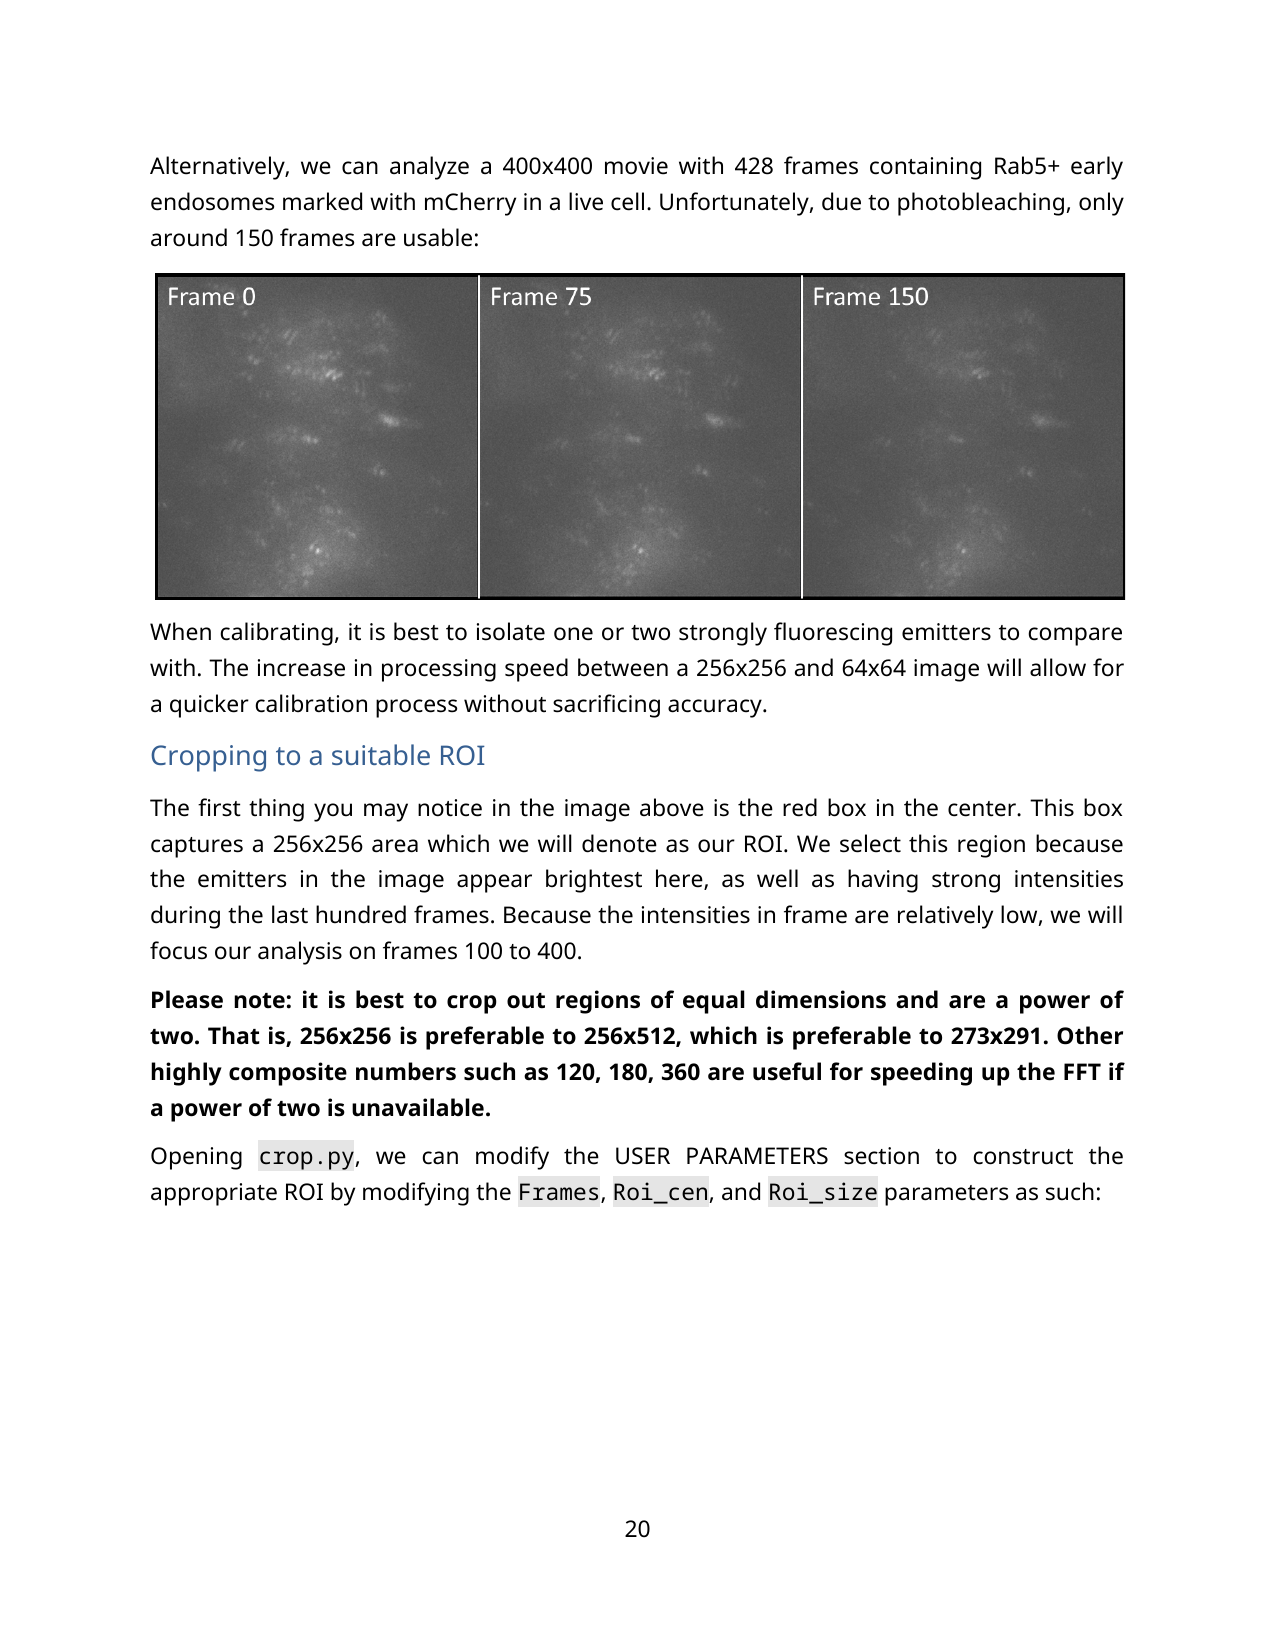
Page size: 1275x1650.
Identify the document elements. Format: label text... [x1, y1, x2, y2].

text The first thing you may notice in the image above is the red box in the center. This box captures a 256x256 area which we will denote as our ROI. We select this region because the emitters in the image appear brightest here, as well as having strong intensities during the last hundred frames. Because the intensities in frame are relatively low, we will focus our analysis on frames 100 to 400. [150, 792, 1125, 967]
text When calibrating, it is best to isolate one or two strongly fluorescing emitters to compare with. The increase in processing speed between a 256x256 and 64x64 image will allow for a quicker calibration process without sacrificing accuracy. [150, 616, 1125, 719]
text Opening crop.py, we can modify the USER PARAMETERS section to construct the appropriate ROI by modifying the Frames, Roi_cen, and Roi_size parameters as such: [150, 1140, 1125, 1207]
text Please note: it is best to crop out regions of equal dimensions and are a power of two. That is, 256x256 is preferable to 256x512, which is preferable to 273x291. Other highly composite numbers such as 120, 180, 360 are useful for speeding up the FFT if a power of two is unavailable. [150, 984, 1125, 1123]
picture [150, 270, 1125, 600]
subtitle Cropping to a suitable ROI [150, 737, 1125, 773]
text Alternatively, we can analyze a 400x400 movie with 428 frames containing Rab5+ early endosomes marked with mCherry in a live cell. Unfortunately, due to photobleaching, only around 150 frames are usable: [150, 150, 1125, 253]
